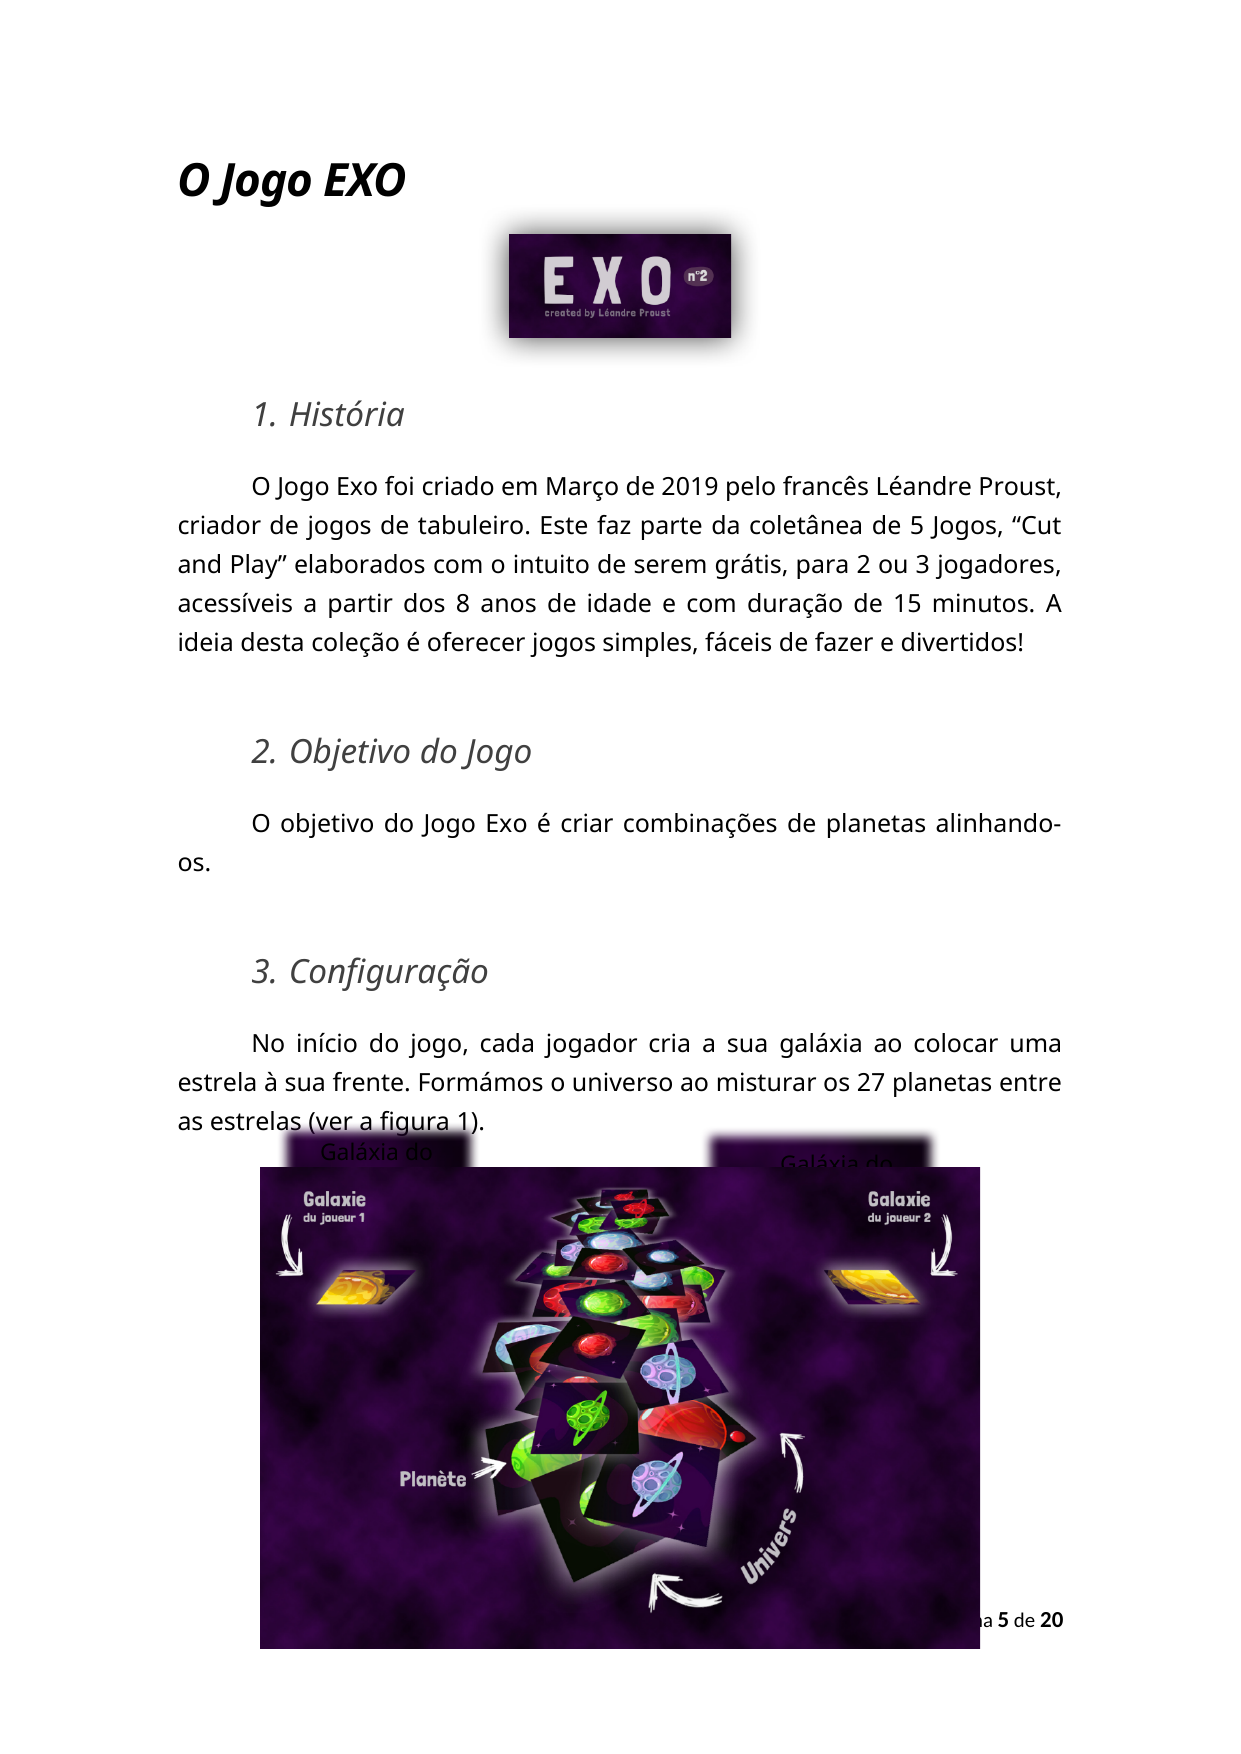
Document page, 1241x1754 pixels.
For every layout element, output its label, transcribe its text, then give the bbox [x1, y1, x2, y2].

text O Jogo EXO [177, 148, 1063, 210]
text No início do jogo, cada jogador cria a sua galáxia ao colocar uma estrela à sua frente. Formámos o universo ao misturar os 27 planetas entre as estrelas (ver a figura 1). [177, 1025, 1063, 1138]
text O Jogo Exo foi criado em Março de 2019 pelo francês Léandre Proust, criador de jogos de tabuleiro. Este faz parte da coletânea de 5 Jogos, “Cut and Play” elaborados com o intuito de serem grátis, para 2 ou 3 jogadores, acessíveis a partir dos 8 anos de idade e com duração de 15 minutos. A ideia desta coleção é oferecer jogos simples, fáceis de fazer e divertidos! [177, 468, 1063, 659]
picture [260, 1128, 980, 1649]
list Objetivo do Jogo [251, 728, 1063, 774]
list História [251, 391, 1063, 437]
text O objetivo do Jogo Exo é criar combinações de planetas alinhando-os. [177, 806, 1063, 879]
list Configuração [251, 948, 1063, 993]
picture [509, 234, 732, 338]
